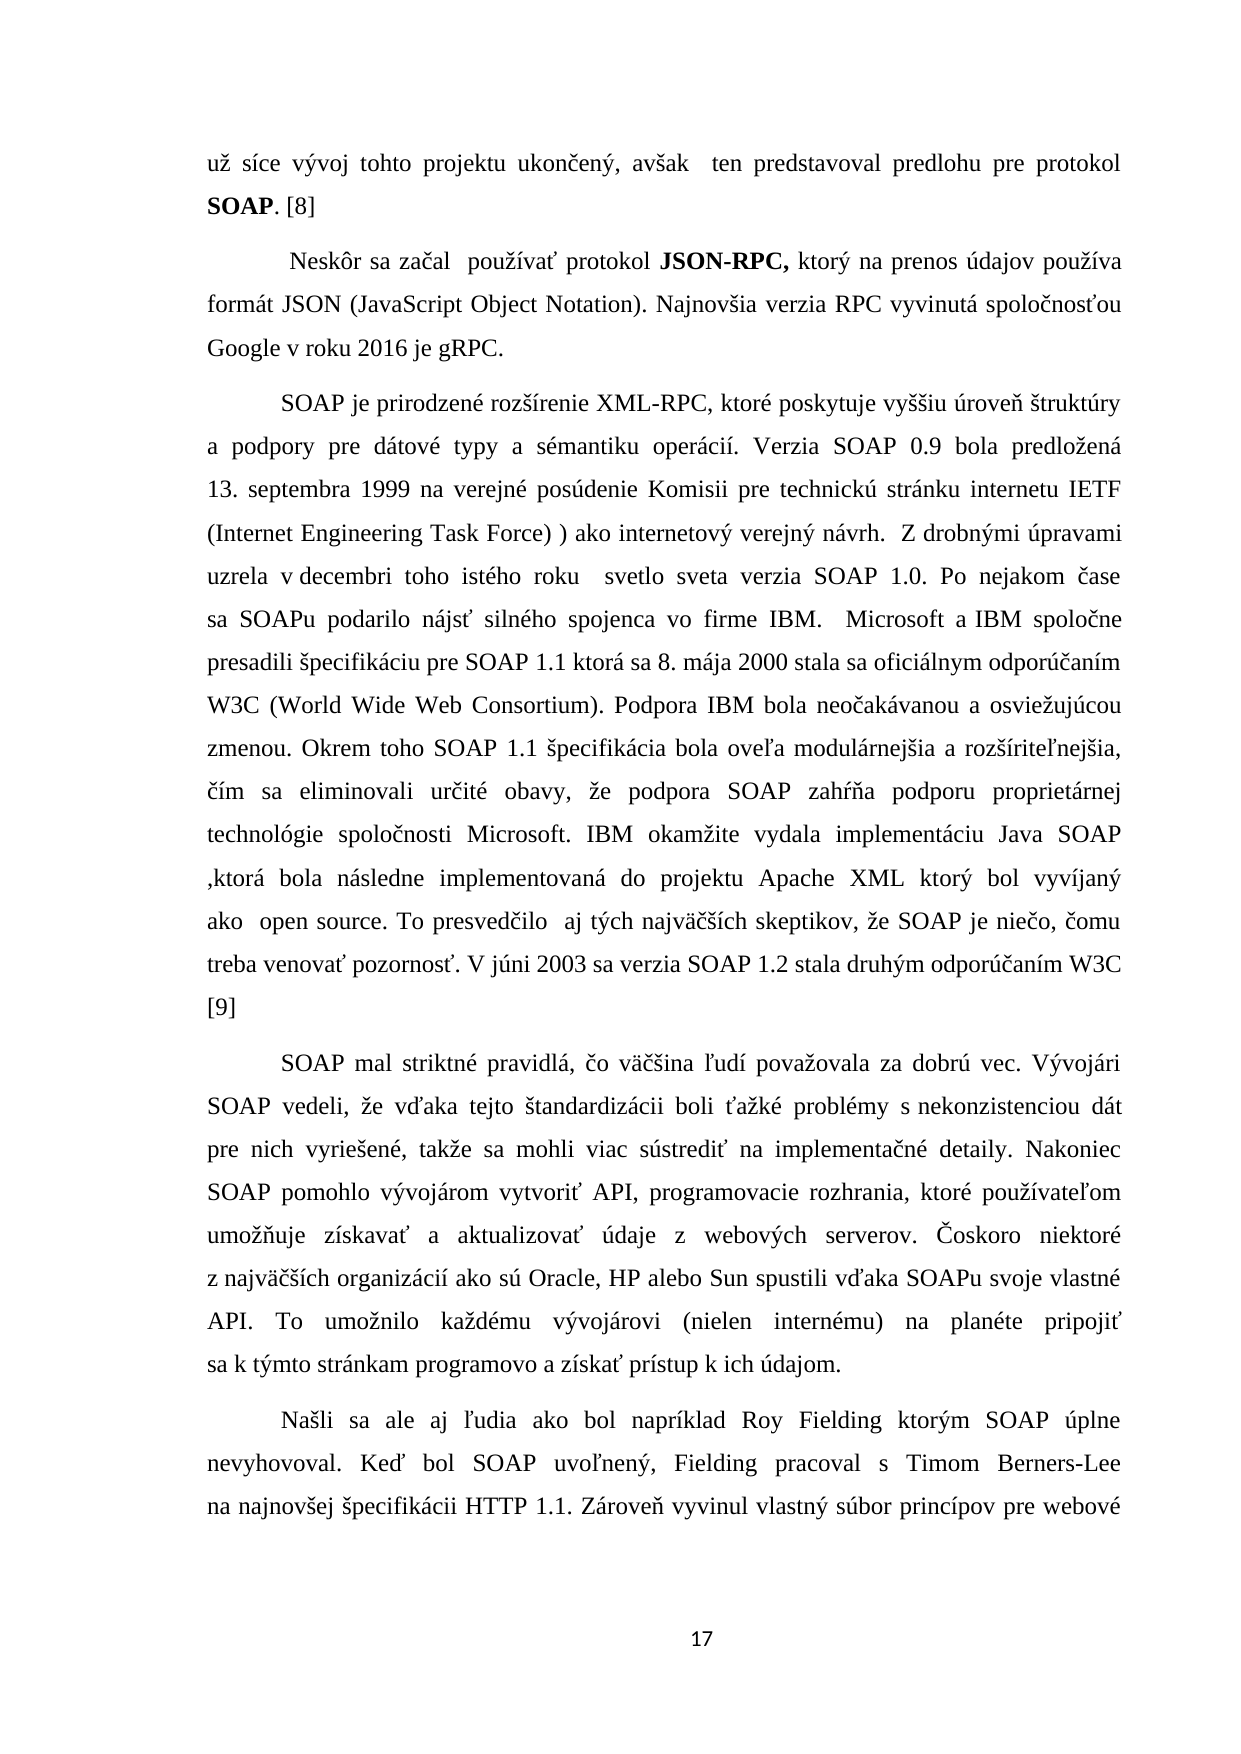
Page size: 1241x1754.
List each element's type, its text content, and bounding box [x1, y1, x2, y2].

text Neskôr sa začal používať protokol JSON-RPC, ktorý na prenos údajov používa formát JSON (JavaScript Object Notation). Najnovšia verzia RPC vyvinutá spoločnosťou Google v roku 2016 je gRPC. [207, 246, 1122, 361]
text SOAP je prirodzené rozšírenie XML-RPC, ktoré poskytuje vyššiu úroveň štruktúry a podpory pre dátové typy a sémantiku operácií. Verzia SOAP 0.9 bola predložená 13. septembra 1999 na verejné posúdenie Komisii pre technickú stránku internetu IETF (Internet Engineering Task Force) ) ako internetový verejný návrh. Z drobnými úpravami uzrela v decembri toho istého roku svetlo sveta verzia SOAP 1.0. Po nejakom čase sa SOAPu podarilo nájsť silného spojenca vo firme IBM. Microsoft a IBM spoločne presadili špecifikáciu pre SOAP 1.1 ktorá sa 8. mája 2000 stala sa oficiálnym odporúčaním W3C (World Wide Web Consortium). Podpora IBM bola neočakávanou a osviežujúcou zmenou. Okrem toho SOAP 1.1 špecifikácia bola oveľa modulárnejšia a rozšíriteľnejšia, čím sa eliminovali určité obavy, že podpora SOAP zahŕňa podporu proprietárnej technológie spoločnosti Microsoft. IBM okamžite vydala implementáciu Java SOAP ,ktorá bola následne implementovaná do projektu Apache XML ktorý bol vyvíjaný ako open source. To presvedčilo aj tých najväčších skeptikov, že SOAP je niečo, čomu treba venovať pozornosť. V júni 2003 sa verzia SOAP 1.2 stala druhým odporúčaním W3C [207, 388, 1122, 1021]
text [207, 1405, 1122, 1520]
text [207, 148, 1122, 219]
text SOAP mal striktné pravidlá, čo väčšina ľudí považovala za dobrú vec. Vývojári SOAP vedeli, že vďaka tejto štandardizácii boli ťažké problémy s nekonzistenciou dát pre nich vyriešené, takže sa mohli viac sústrediť na implementačné detaily. Nakoniec SOAP pomohlo vývojárom vytvoriť API, programovacie rozhrania, ktoré používateľom umožňuje získavať a aktualizovať údaje z webových serverov. Čoskoro niektoré z najväčších organizácií ako sú Oracle, HP alebo Sun spustili vďaka SOAPu svoje vlastné API. To umožnilo každému vývojárovi (nielen internému) na planéte pripojiť sa k týmto stránkam programovo a získať prístup k ich údajom. [207, 1048, 1122, 1378]
